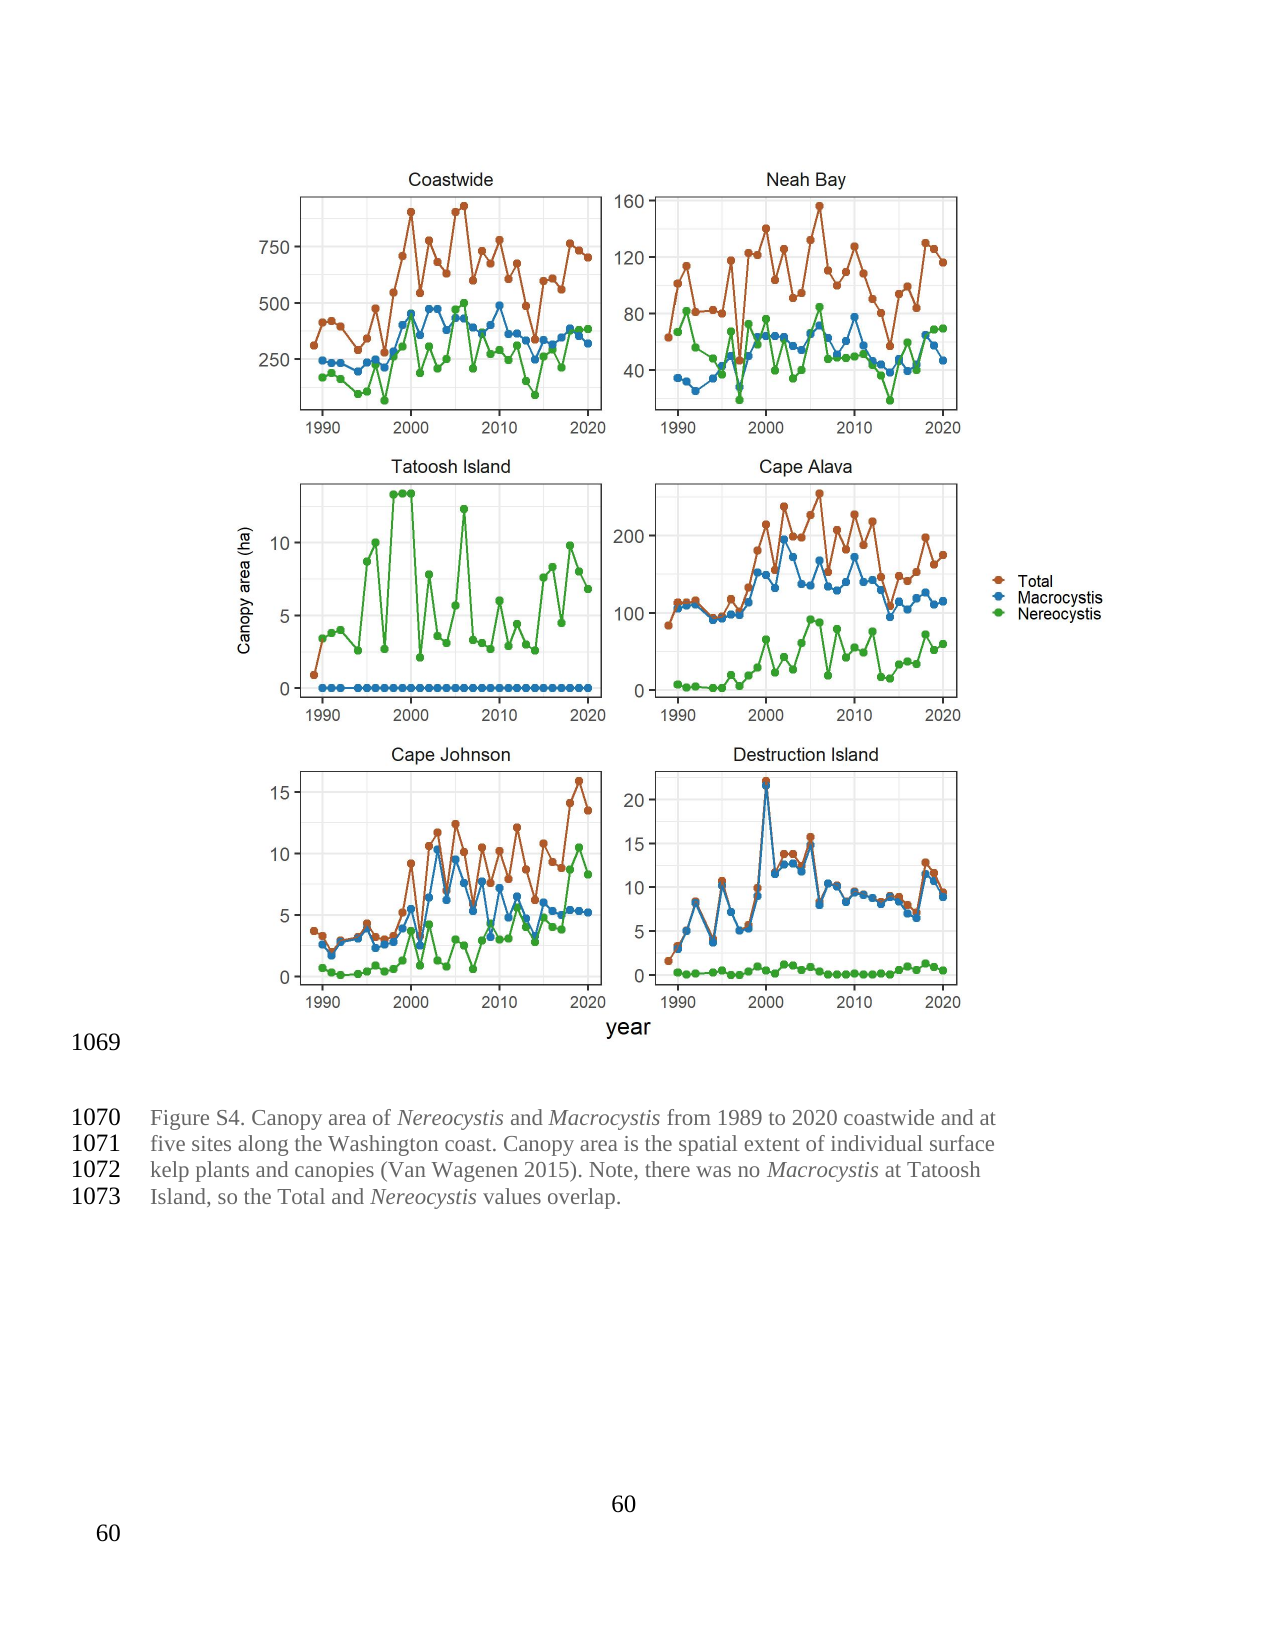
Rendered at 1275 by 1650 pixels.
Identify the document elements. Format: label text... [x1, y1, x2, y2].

subtitle Figure S4. Canopy area of Nereocystis and Macrocystis from 1989 to 2020 coastwide and at five sites along the Washington coast. Canopy area is the spatial extent of individual surface kelp plants and canopies (Van Wagenen 2015). Note, there was no Macrocystis at Tatoosh Island, so the Total and Nereocystis values overlap. [150, 1104, 1022, 1209]
picture [225, 150, 1125, 1050]
